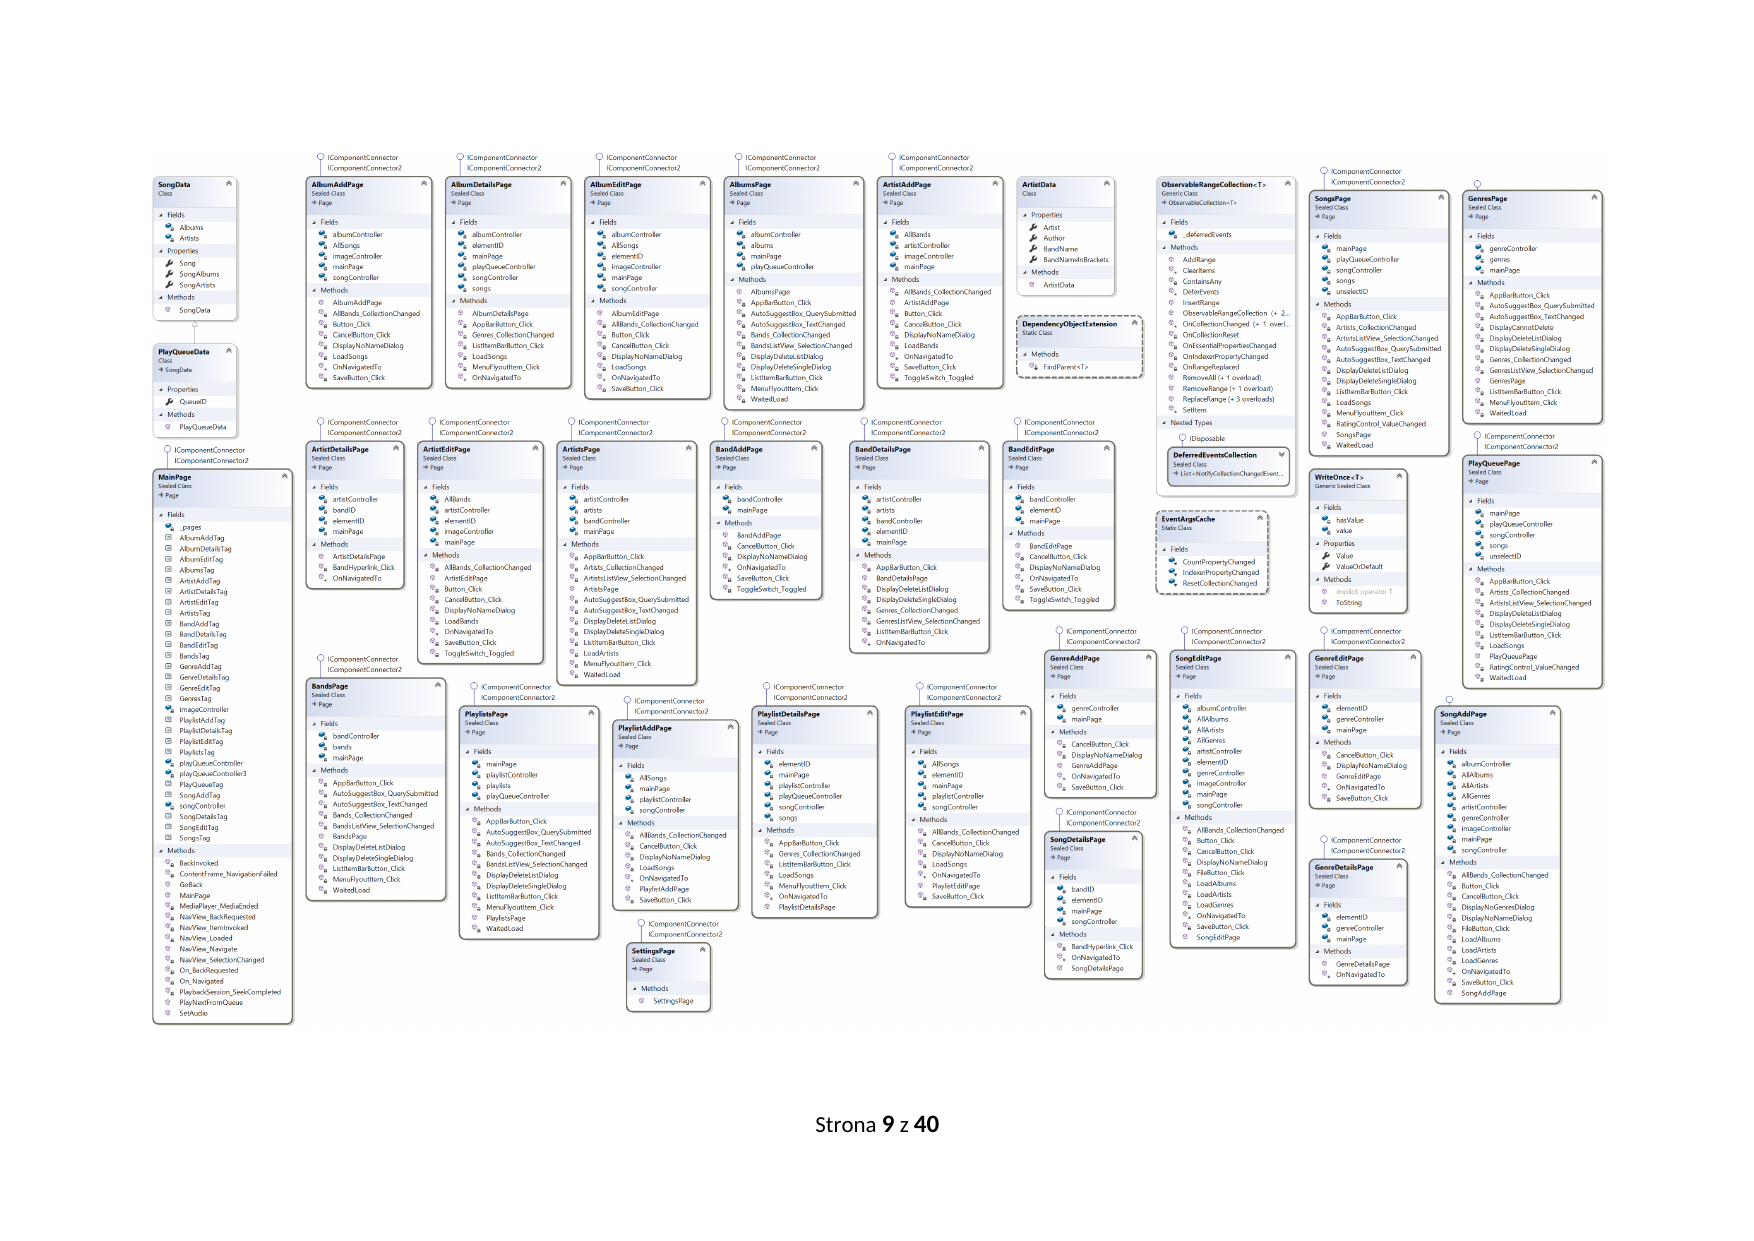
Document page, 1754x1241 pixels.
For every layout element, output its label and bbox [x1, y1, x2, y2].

picture [147, 147, 1607, 1029]
